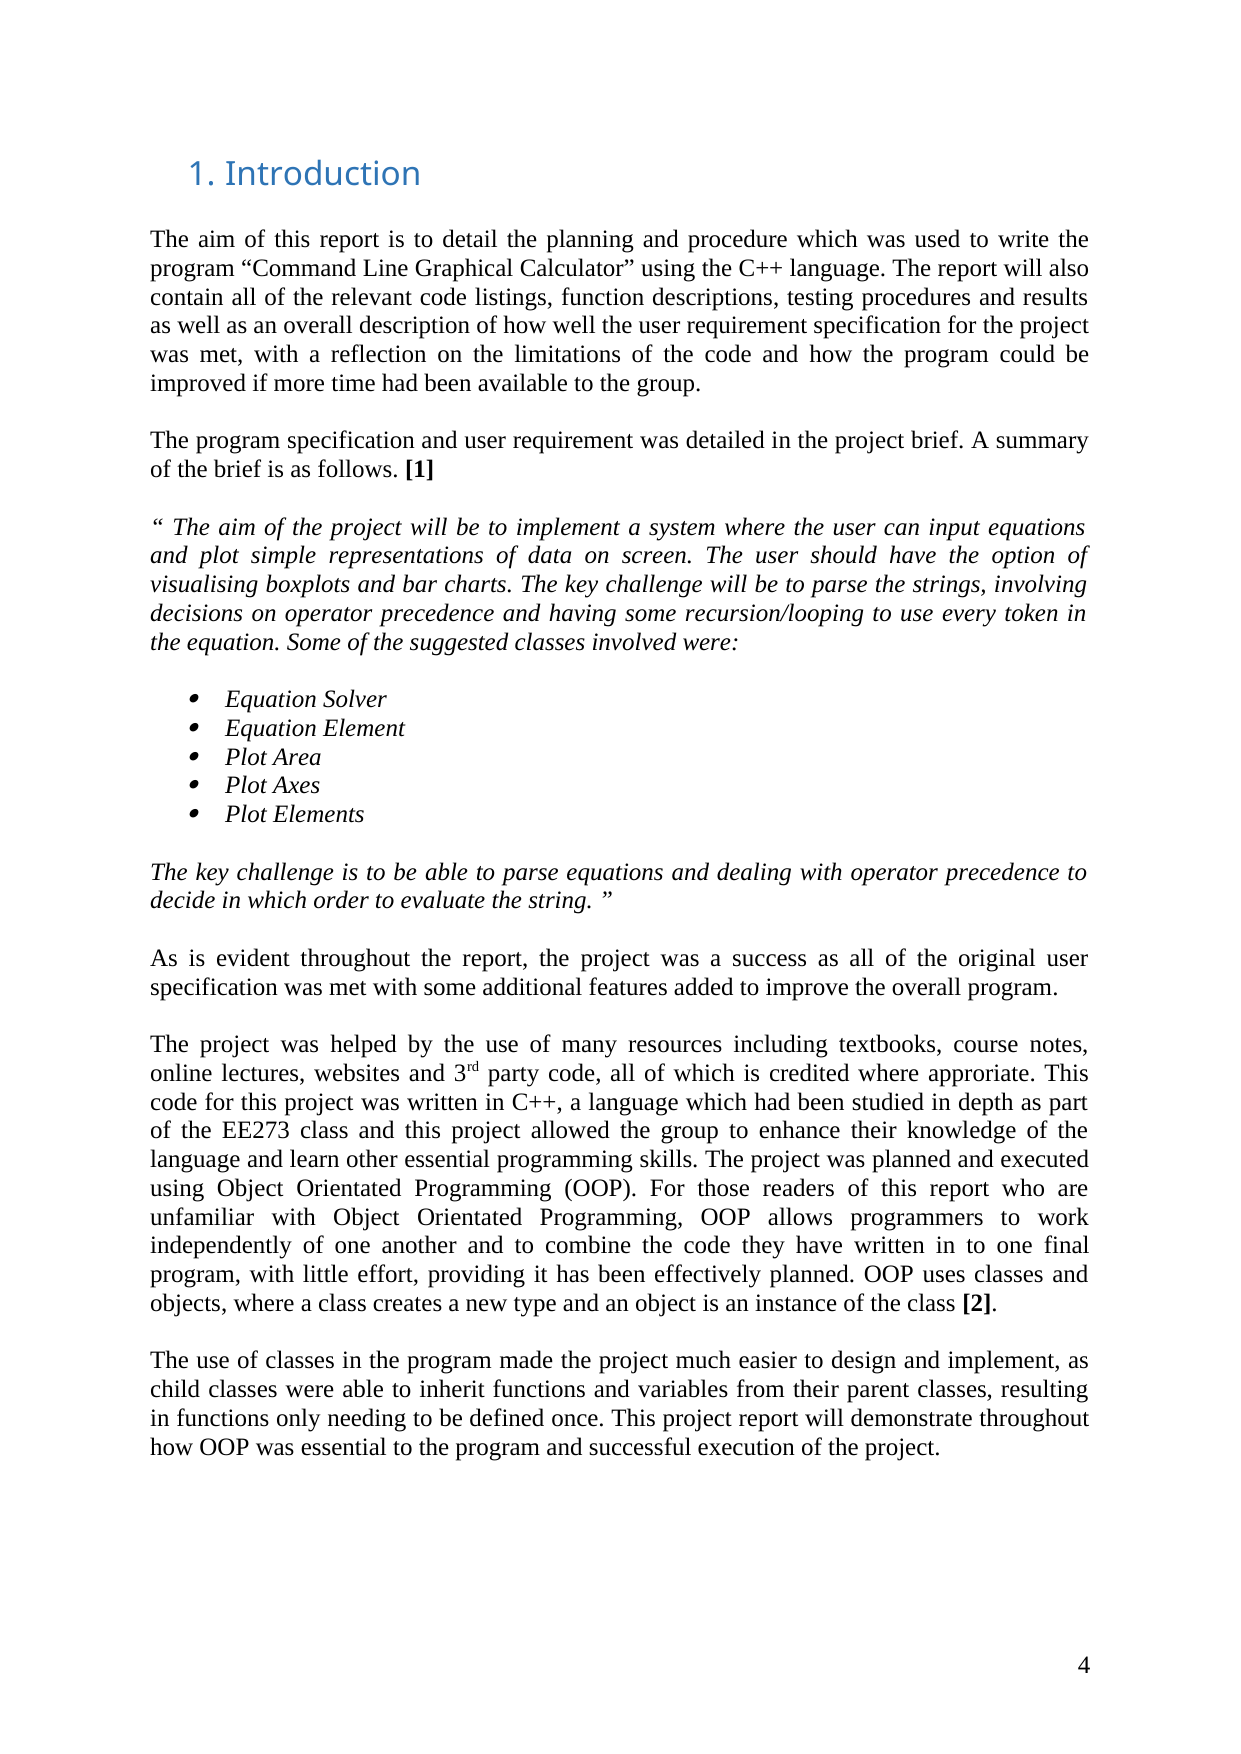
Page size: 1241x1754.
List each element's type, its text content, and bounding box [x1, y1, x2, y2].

text “ The aim of the project will be to implement a system where the user can input equations and plot simple representations of data on screen. The user should have the option of visualising boxplots and bar charts. The key challenge will be to parse the strings, involving decisions on operator precedence and having some recursion/looping to use every token in the equation. Some of the suggested classes involved were: [150, 512, 1090, 655]
subtitle Introduction [187, 150, 1090, 195]
list Plot Axes [187, 770, 1090, 799]
text The program specification and user requirement was detailed in the project brief. A summary of the brief is as follows. [1] [150, 425, 1090, 483]
text The key challenge is to be able to parse equations and dealing with operator precedence to decide in which order to evaluate the string. ” [150, 857, 1090, 914]
text The project was helped by the use of many resources including textbooks, course notes, online lectures, websites and 3rd party code, all of which is credited where approriate. This code for this project was written in C++, a language which had been studied in depth as part of the EE273 class and this project allowed the group to enhance their knowledge of the language and learn other essential programming skills. The project was planned and executed using Object Orientated Programming (OOP). For those readers of this report who are unfamiliar with Object Orientated Programming, OOP allows programmers to work independently of one another and to combine the code they have written in to one final program, with little effort, providing it has been effectively planned. OOP uses classes and objects, where a class creates a new type and an object is an instance of the class [2]. [150, 1029, 1090, 1317]
list Plot Elements [187, 799, 1090, 828]
text The aim of this report is to detail the planning and procedure which was used to write the program “Command Line Graphical Calculator” using the C++ language. The report will also contain all of the relevant code listings, function descriptions, testing procedures and results as well as an overall description of how well the user requirement specification for the project was met, with a reflection on the limitations of the code and how the program could be improved if more time had been available to the group. [150, 224, 1090, 397]
text The use of classes in the program made the project much easier to design and implement, as child classes were able to inherit functions and variables from their parent classes, resulting in functions only needing to be defined once. This project report will demonstrate throughout how OOP was essential to the program and successful execution of the project. [150, 1345, 1090, 1460]
list Plot Area [187, 742, 1090, 770]
list Equation Solver [187, 684, 1090, 713]
list Equation Element [187, 713, 1090, 742]
text As is evident throughout the report, the project was a success as all of the original user specification was met with some additional features added to improve the overall program. [150, 943, 1090, 1000]
